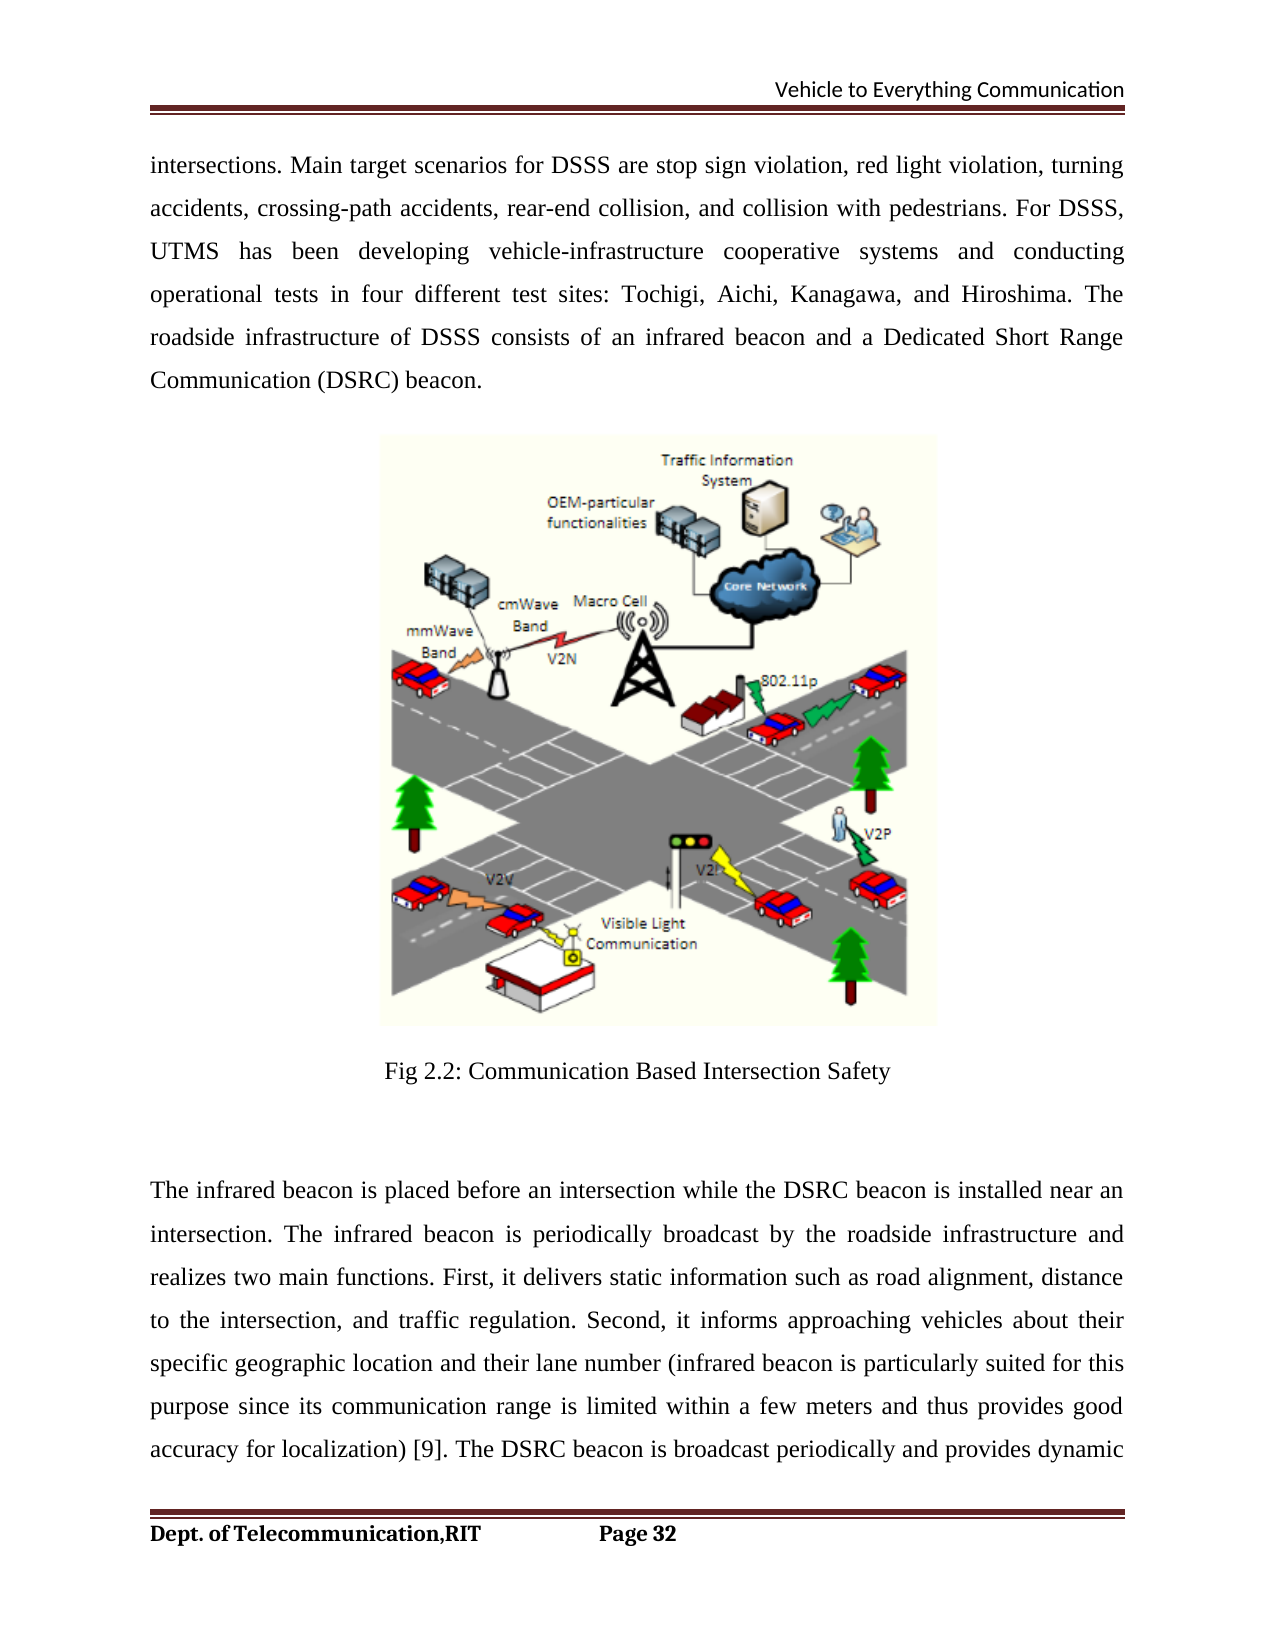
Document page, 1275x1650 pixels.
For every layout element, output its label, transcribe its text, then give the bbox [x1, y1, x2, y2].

text Fig 2.2: Communication Based Intersection Safety [150, 1056, 1125, 1085]
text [150, 150, 1125, 394]
picture [337, 425, 938, 1026]
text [150, 1176, 1125, 1463]
